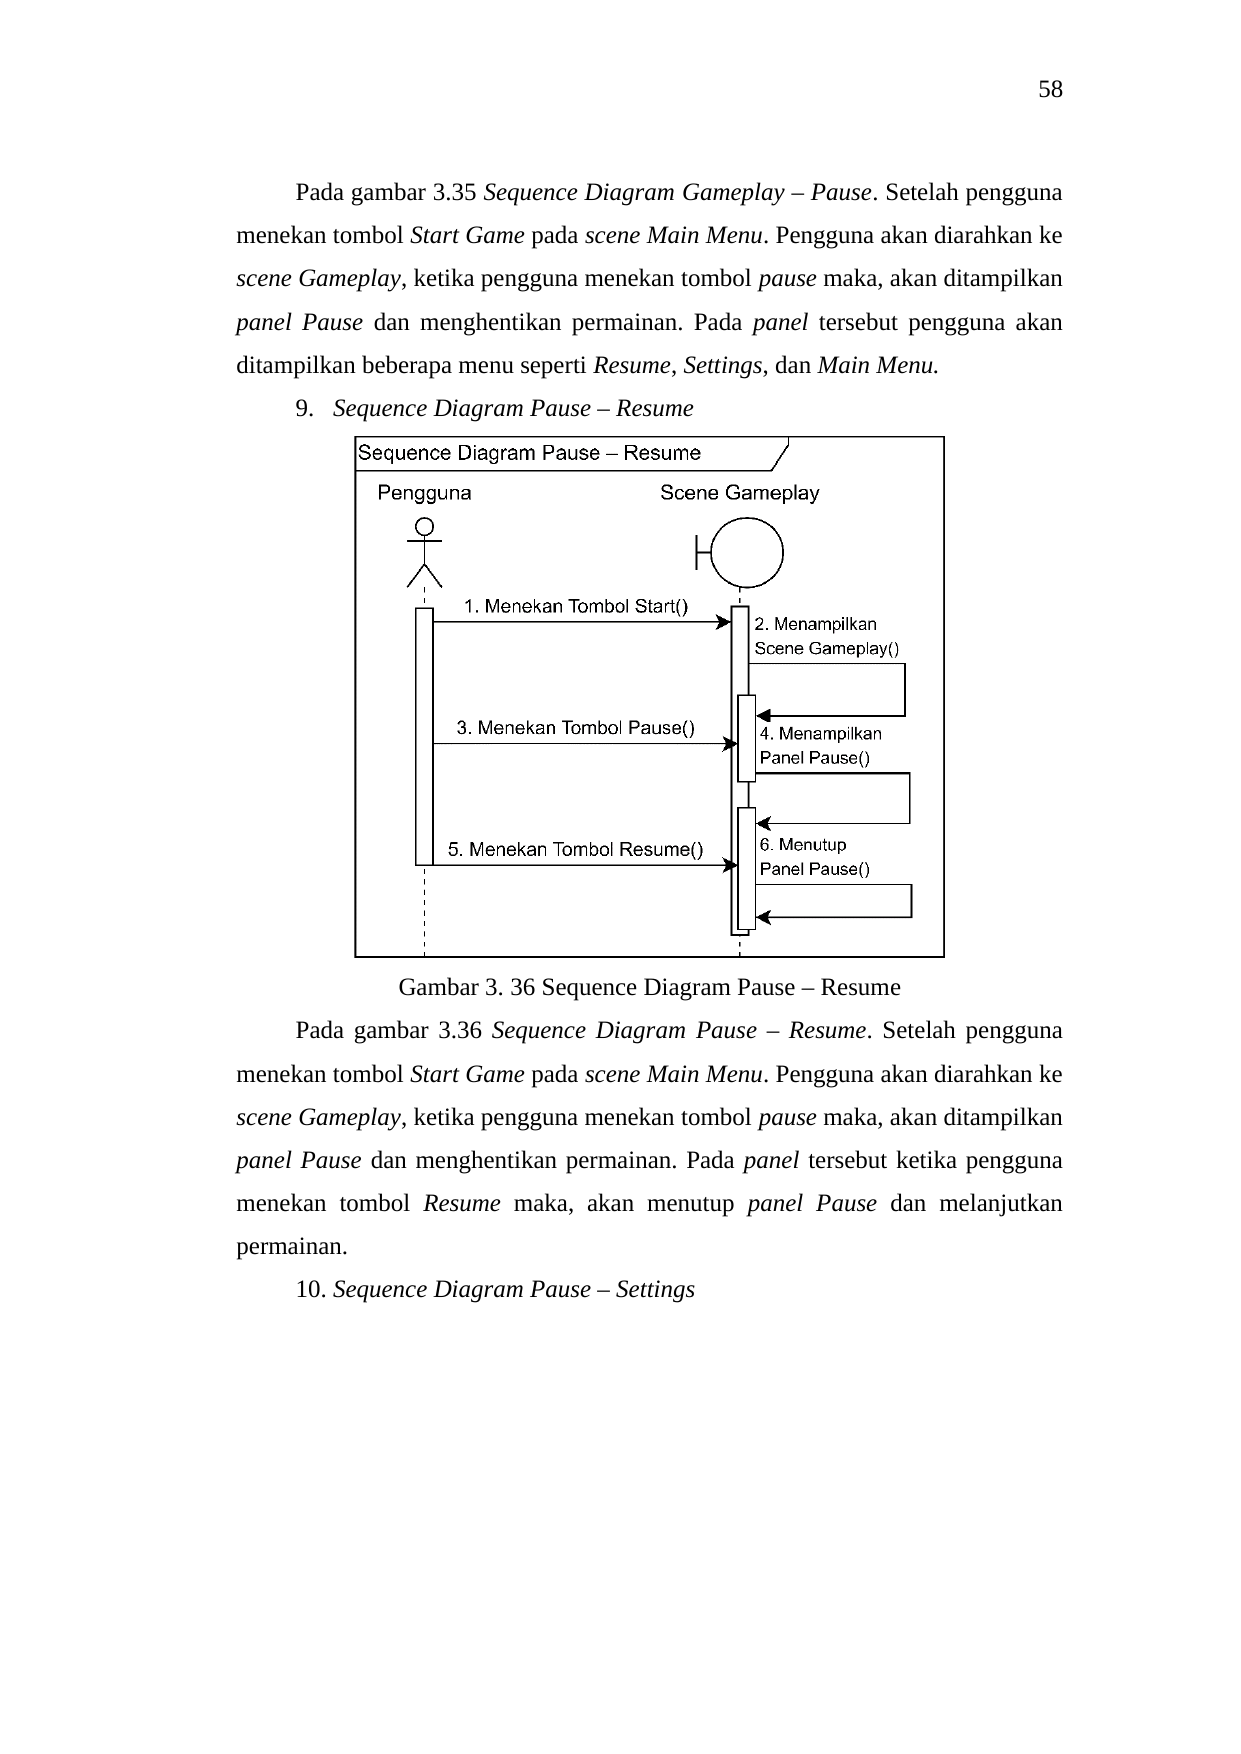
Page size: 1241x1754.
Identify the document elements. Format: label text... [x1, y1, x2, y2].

list Sequence Diagram Pause – Resume [295, 393, 1063, 422]
text Gambar 3. 36 Sequence Diagram Pause – Resume [236, 972, 1063, 1001]
picture [354, 436, 945, 958]
list Sequence Diagram Pause – Settings [295, 1274, 1063, 1303]
text Pada gambar 3.35 Sequence Diagram Gameplay – Pause. Setelah pengguna menekan tombol Start Game pada scene Main Menu. Pengguna akan diarahkan ke scene Gameplay, ketika pengguna menekan tombol pause maka, akan ditampilkan panel Pause dan menghentikan permainan. Pada panel tersebut pengguna akan ditampilkan beberapa menu seperti Resume, Settings, dan Main Menu. [236, 177, 1063, 378]
text Pada gambar 3.36 Sequence Diagram Pause – Resume. Setelah pengguna menekan tombol Start Game pada scene Main Menu. Pengguna akan diarahkan ke scene Gameplay, ketika pengguna menekan tombol pause maka, akan ditampilkan panel Pause dan menghentikan permainan. Pada panel tersebut ketika pengguna menekan tombol Resume maka, akan menutup panel Pause dan melanjutkan permainan. [236, 1016, 1063, 1260]
